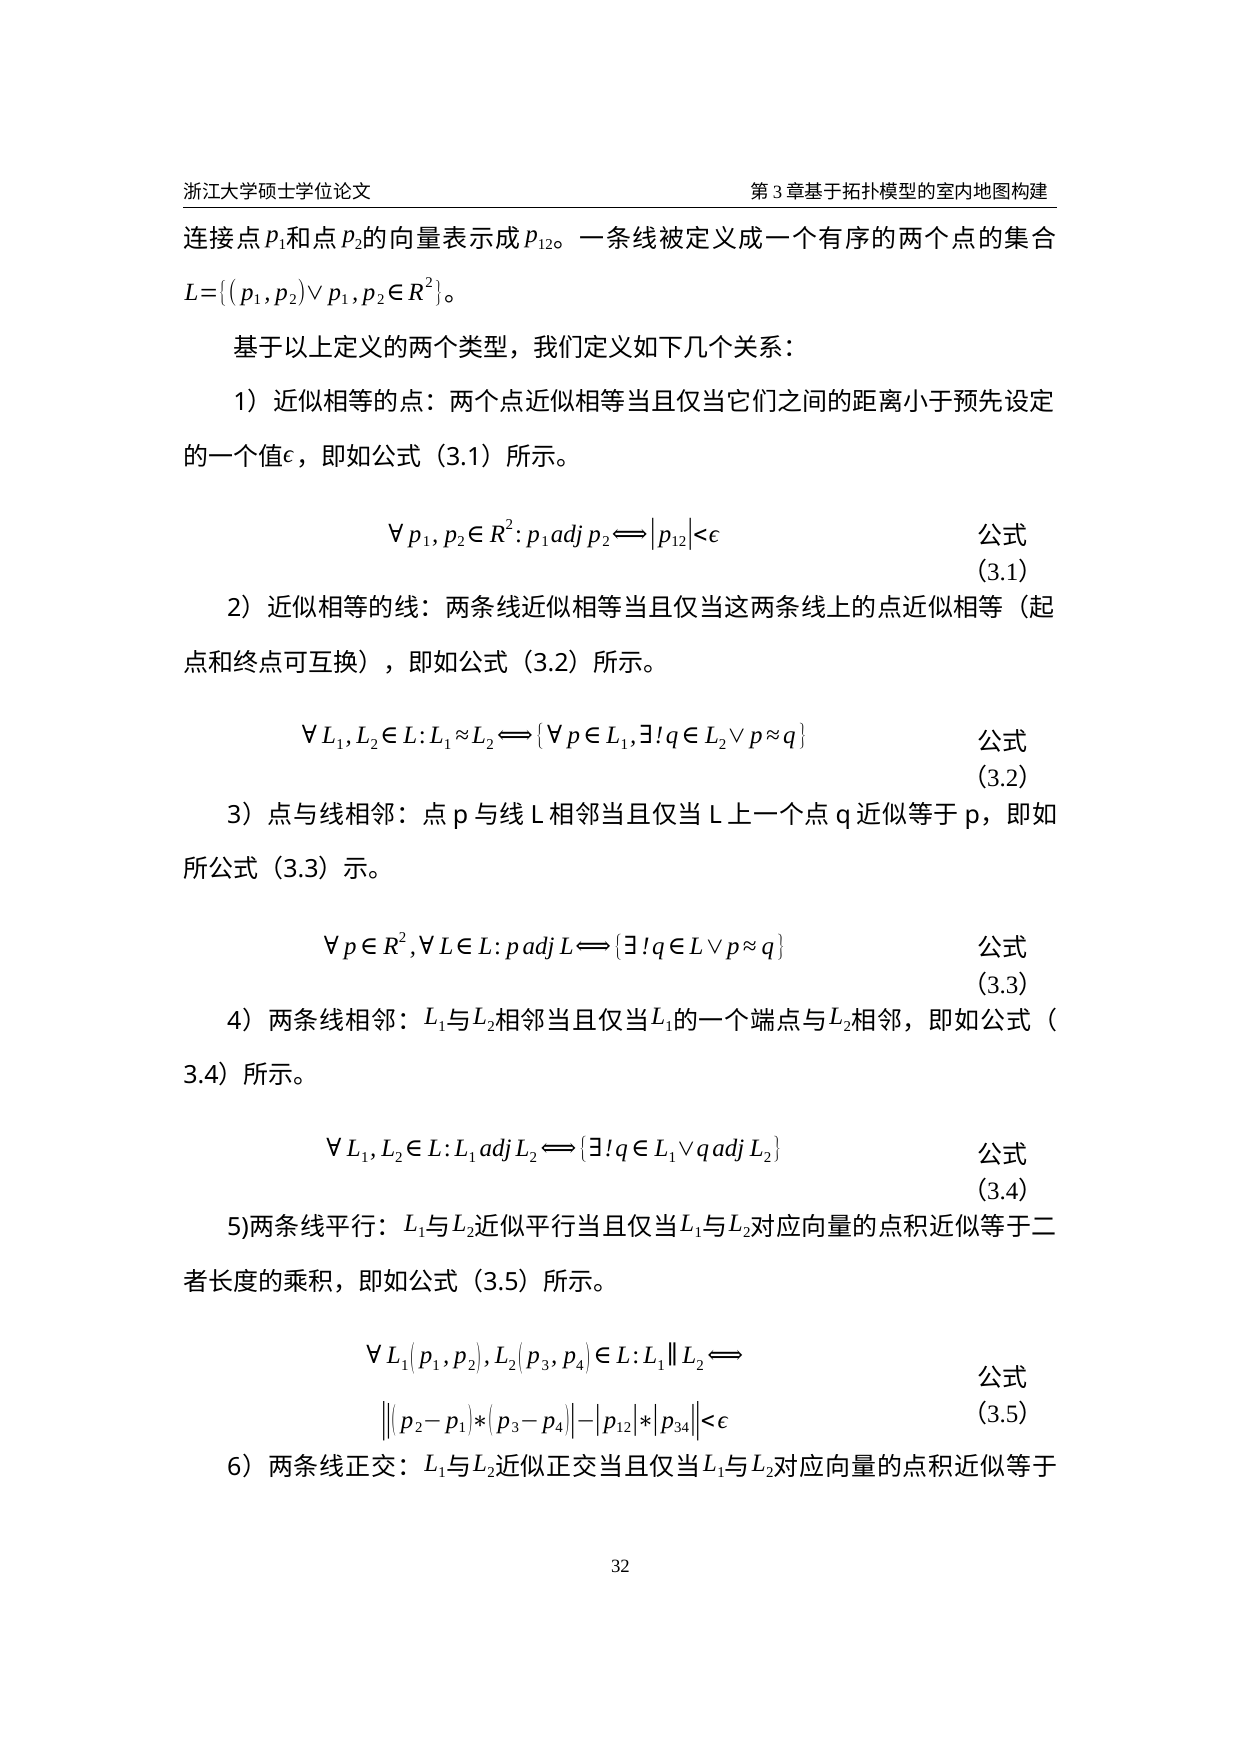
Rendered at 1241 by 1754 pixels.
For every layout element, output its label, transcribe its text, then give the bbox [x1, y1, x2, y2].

table_header 公式（3.2） [936, 697, 1068, 794]
table_header [172, 1109, 936, 1207]
text 1）近似相等的点：两个点近似相等当且仅当它们之间的距离小于预先设定的一个值，即如公式（3.1）所示。 [183, 382, 1057, 472]
table_header 公式（3.1） [936, 490, 1068, 588]
text 5)两条线平行：与近似平行当且仅当与对应向量的点积近似等于二者长度的乘积，即如公式（3.5）所示。 [183, 1207, 1057, 1297]
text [183, 218, 1057, 309]
table_header [172, 697, 936, 794]
text 4）两条线相邻：与相邻当且仅当的一个端点与相邻，即如公式（3.4）所示。 [183, 1000, 1057, 1091]
table_header 公式（3.3） [936, 903, 1068, 1000]
text 3）点与线相邻：点p与线L相邻当且仅当L上一个点q近似等于p，即如所公式（3.3）示。 [183, 794, 1057, 885]
text 2）近似相等的线：两条线近似相等当且仅当这两条线上的点近似相等（起点和终点可互换），即如公式（3.2）所示。 [183, 588, 1057, 678]
table_header [172, 1315, 936, 1447]
table_header 公式（3.5） [936, 1315, 1068, 1447]
table_header [172, 490, 936, 588]
table_header 公式（3.4） [936, 1109, 1068, 1207]
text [183, 1447, 1057, 1483]
table_header [172, 903, 936, 1000]
text 基于以上定义的两个类型，我们定义如下几个关系： [183, 327, 1057, 363]
